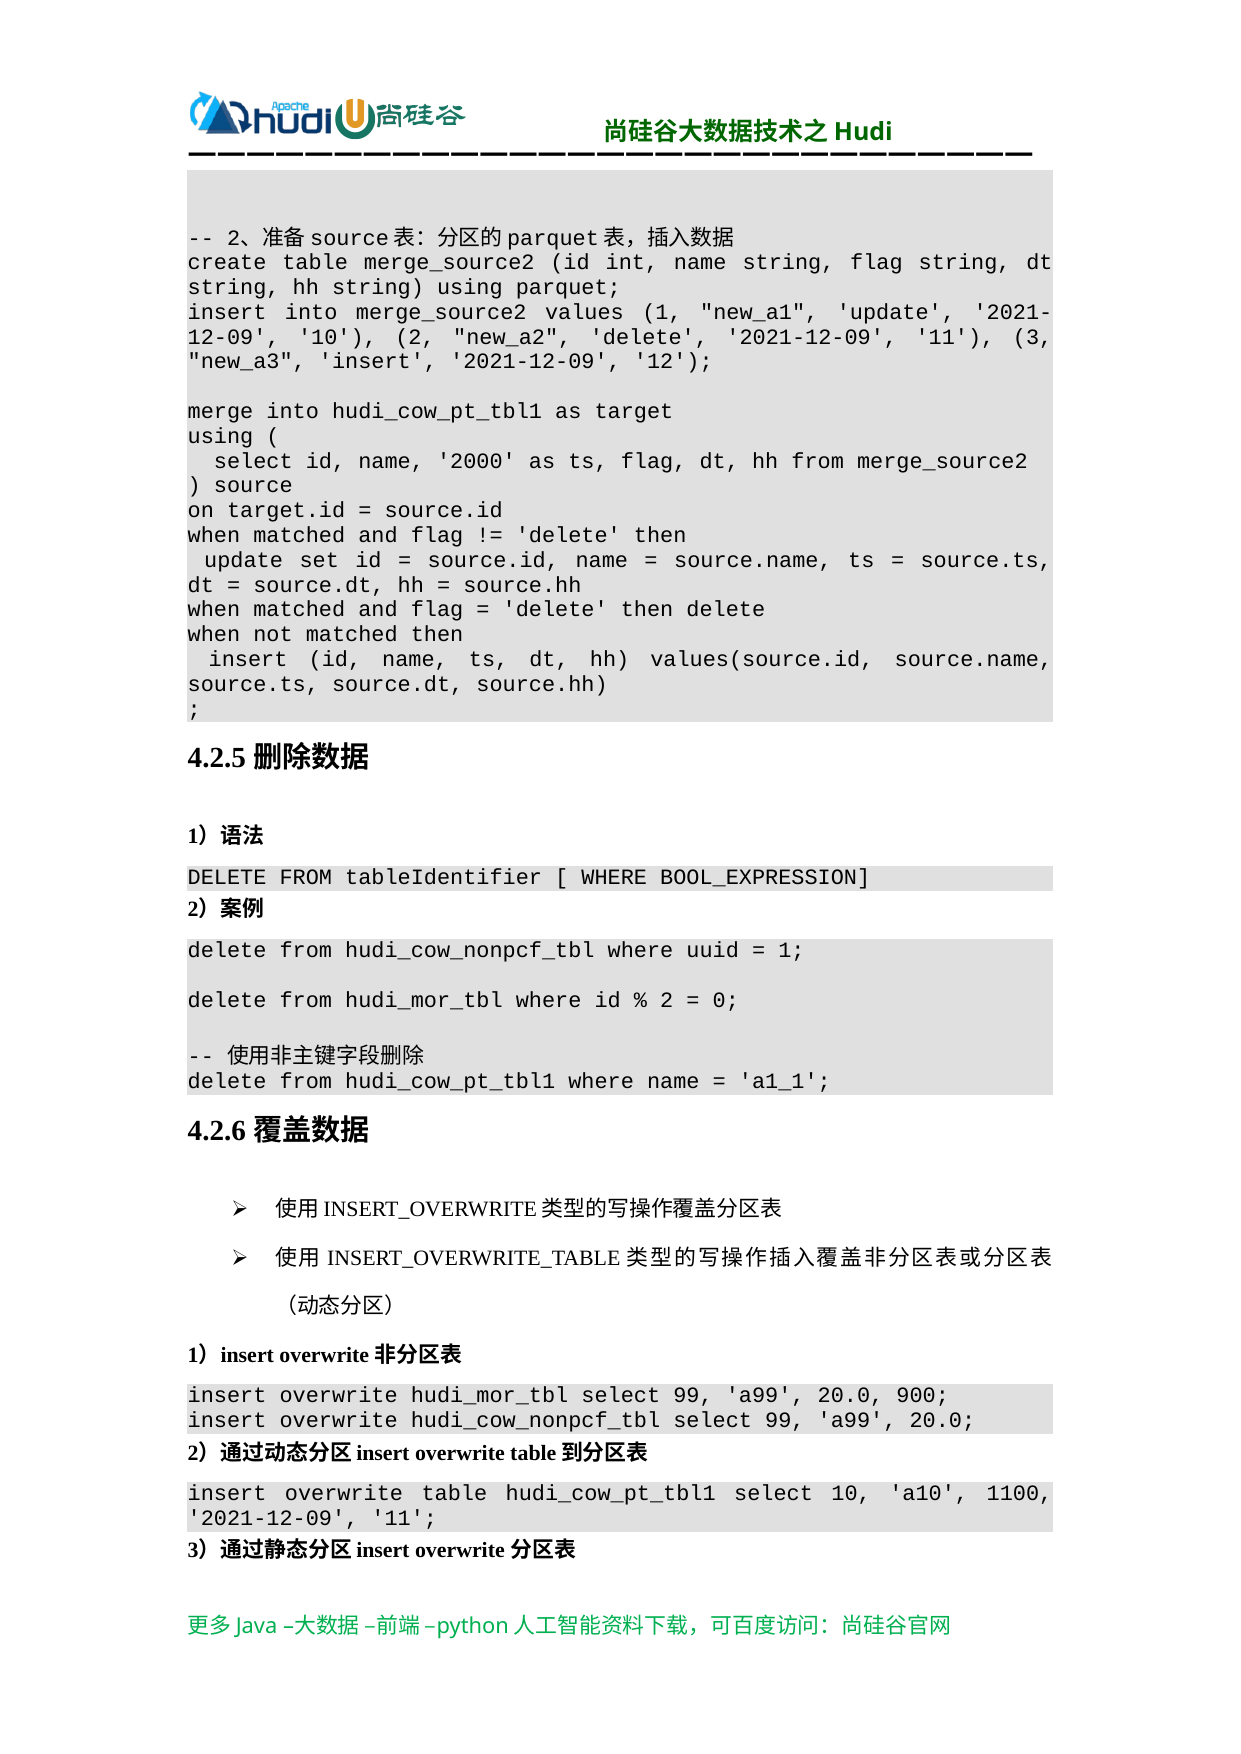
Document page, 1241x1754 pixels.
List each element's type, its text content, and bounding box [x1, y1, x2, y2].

text insert overwrite hudi_mor_tbl select 99, 'a99', 20.0, 900; [187, 1384, 1053, 1409]
text merge into hudi_cow_pt_tbl1 as target [187, 400, 1053, 425]
text delete from hudi_mor_tbl where id % 2 = 0; [187, 989, 1053, 1014]
text insert (id, name, ts, dt, hh) values(source.id, source.name, source.ts, source.dt, source.hh) [187, 648, 1053, 698]
subtitle 4.2.6 覆盖数据 [187, 1095, 1053, 1160]
text 2）通过动态分区insert overwrite table到分区表 [187, 1434, 1053, 1467]
subtitle 4.2.5 删除数据 [187, 722, 1053, 787]
text -- 2、准备source表：分区的parquet表，插入数据 [187, 219, 1053, 251]
text insert into merge_source2 values (1, "new_a1", 'update', '2021-12-09', '10'), (2, "new_a2", 'delete', '2021-12-09', '11'), (3, "new_a3", 'insert', '2021-12-09', '12'); [187, 301, 1053, 375]
text using ( [187, 425, 1053, 450]
text -- 使用非主键字段删除 [187, 1038, 1053, 1071]
text 1）insert overwrite 非分区表 [187, 1336, 1053, 1369]
text DELETE FROM tableIdentifier [ WHERE BOOL_EXPRESSION] [187, 866, 1053, 891]
text ) source [187, 474, 1053, 499]
text ; [187, 698, 1053, 722]
text insert overwrite hudi_cow_nonpcf_tbl select 99, 'a99', 20.0; [187, 1409, 1053, 1434]
text when not matched then [187, 623, 1053, 648]
list 使用INSERT_OVERWRITE类型的写操作覆盖分区表 [231, 1191, 1053, 1223]
text 3）通过静态分区insert overwrite 分区表 [187, 1532, 1053, 1564]
text insert overwrite table hudi_cow_pt_tbl1 select 10, 'a10', 1100, '2021-12-09', '11'; [187, 1482, 1053, 1532]
text 2）案例 [187, 891, 1053, 923]
list 使用INSERT_OVERWRITE_TABLE类型的写操作插入覆盖非分区表或分区表（动态分区） [231, 1239, 1053, 1320]
text delete from hudi_cow_nonpcf_tbl where uuid = 1; [187, 939, 1053, 964]
text 1）语法 [187, 818, 1053, 850]
text create table merge_source2 (id int, name string, flag string, dt string, hh string) using parquet; [187, 251, 1053, 301]
text update set id = source.id, name = source.name, ts = source.ts, dt = source.dt, hh = source.hh [187, 549, 1053, 598]
text when matched and flag = 'delete' then delete [187, 598, 1053, 623]
text select id, name, '2000' as ts, flag, dt, hh from merge_source2 [187, 450, 1053, 474]
text delete from hudi_cow_pt_tbl1 where name = 'a1_1'; [187, 1071, 1053, 1095]
text when matched and flag != 'delete' then [187, 524, 1053, 549]
text on target.id = source.id [187, 499, 1053, 524]
picture [187, 88, 467, 140]
